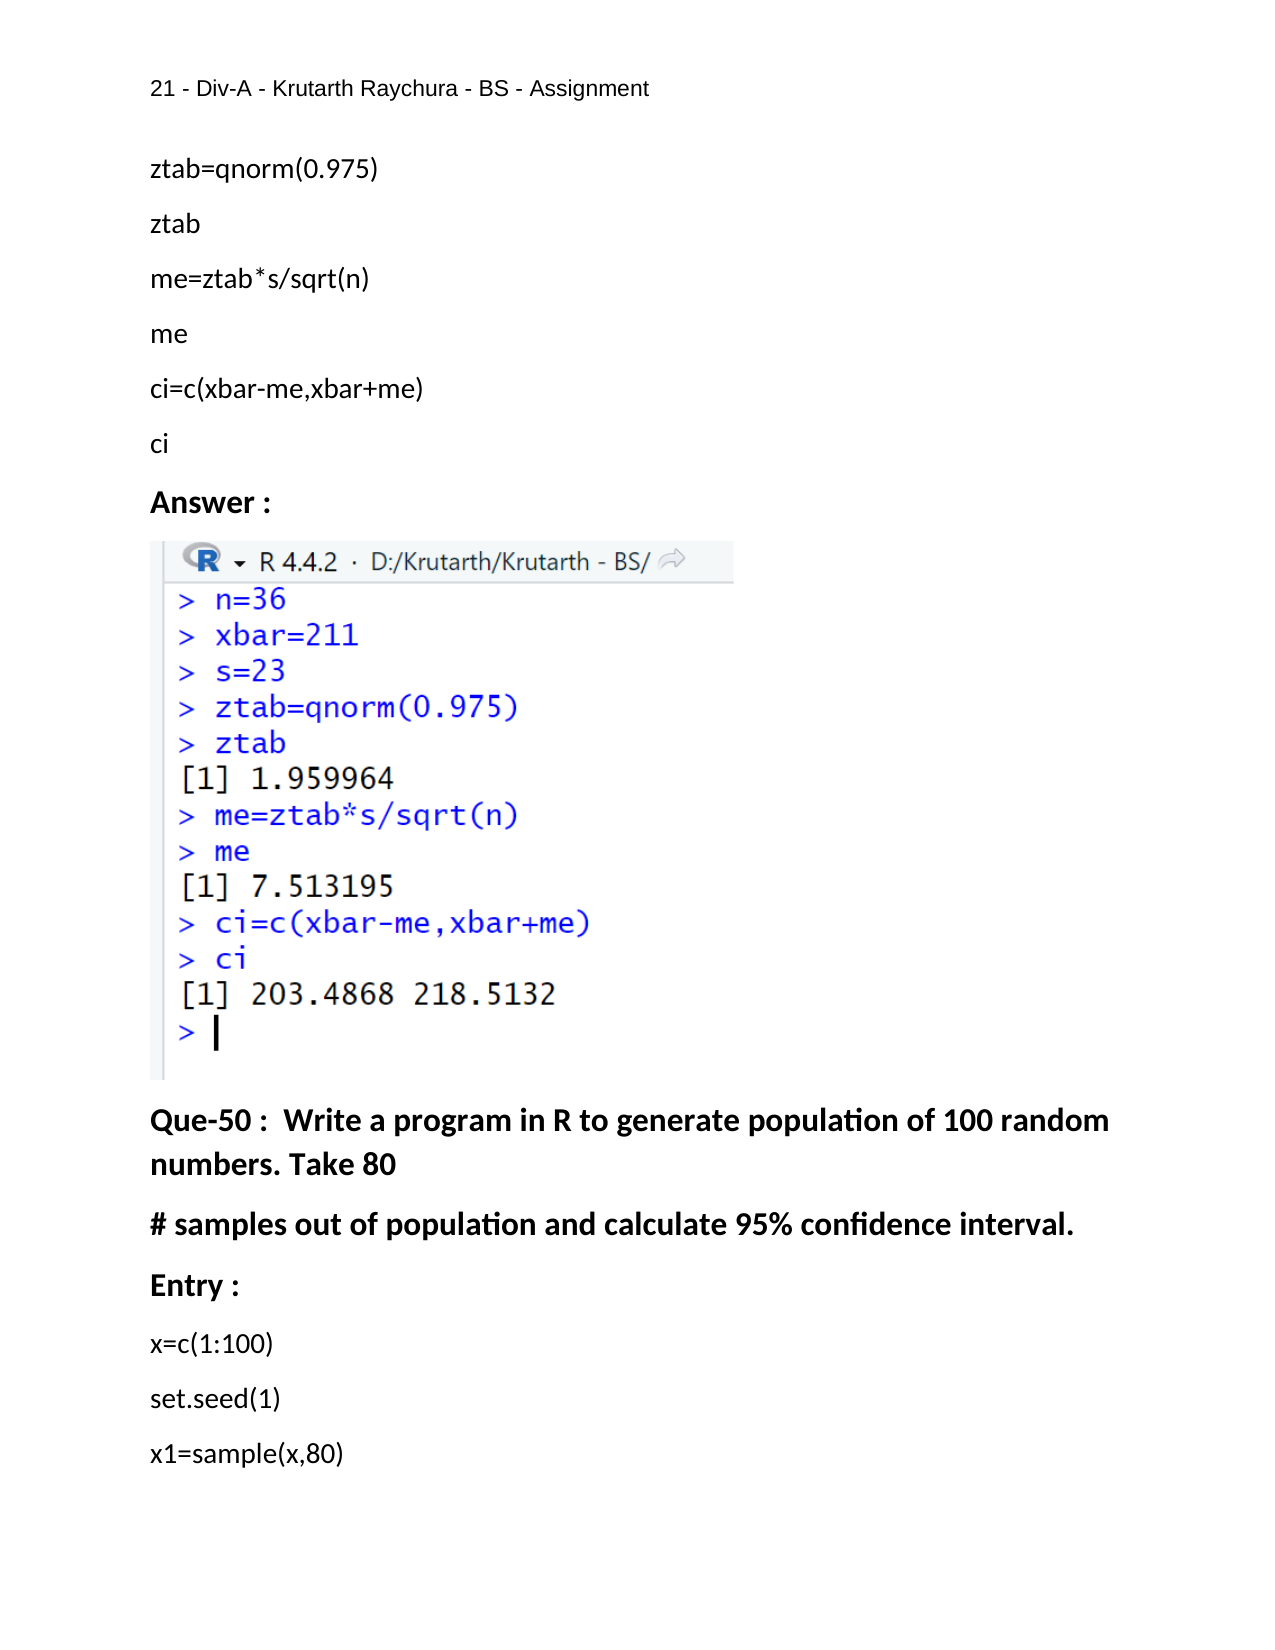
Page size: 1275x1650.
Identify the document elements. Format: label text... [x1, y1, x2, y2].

text Entry : [150, 1264, 1125, 1305]
text ztab=qnorm(0.975) [150, 150, 1125, 186]
text me [150, 315, 1125, 351]
text Answer : [150, 481, 1125, 521]
picture [150, 541, 734, 1080]
text Que-50 : Write a program in R to generate population of 100 random numbers. Take 80 [150, 1099, 1125, 1183]
text x=c(1:100) [150, 1325, 1125, 1360]
text x1=sample(x,80) [150, 1435, 1125, 1471]
text # samples out of population and calculate 95% confidence interval. [150, 1203, 1125, 1244]
text ztab [150, 205, 1125, 241]
text set.seed(1) [150, 1380, 1125, 1415]
text ci=c(xbar-me,xbar+me) [150, 370, 1125, 406]
text ci [150, 426, 1125, 461]
text me=ztab*s/sqrt(n) [150, 260, 1125, 296]
